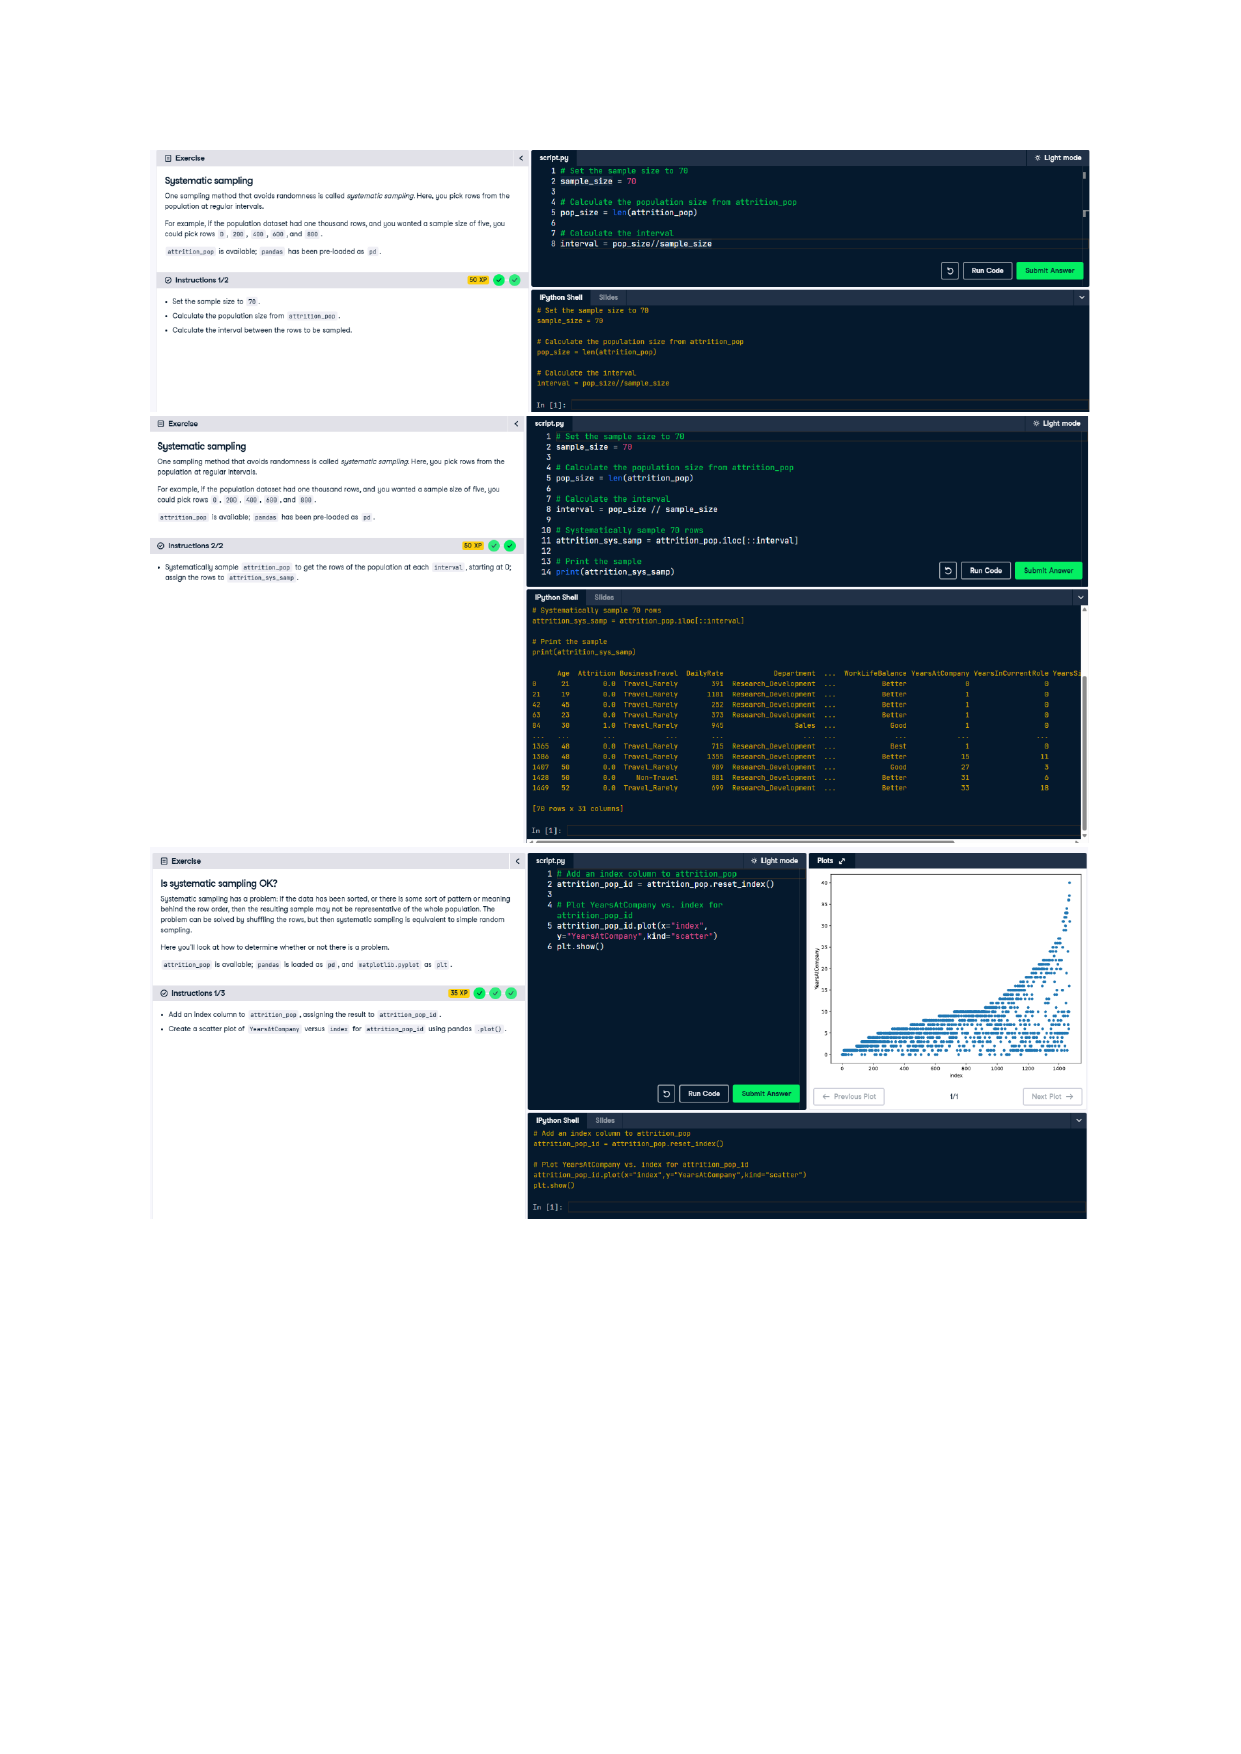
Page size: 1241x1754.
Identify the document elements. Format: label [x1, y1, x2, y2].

picture [150, 150, 1090, 412]
picture [150, 416, 1089, 843]
picture [150, 847, 1089, 1219]
